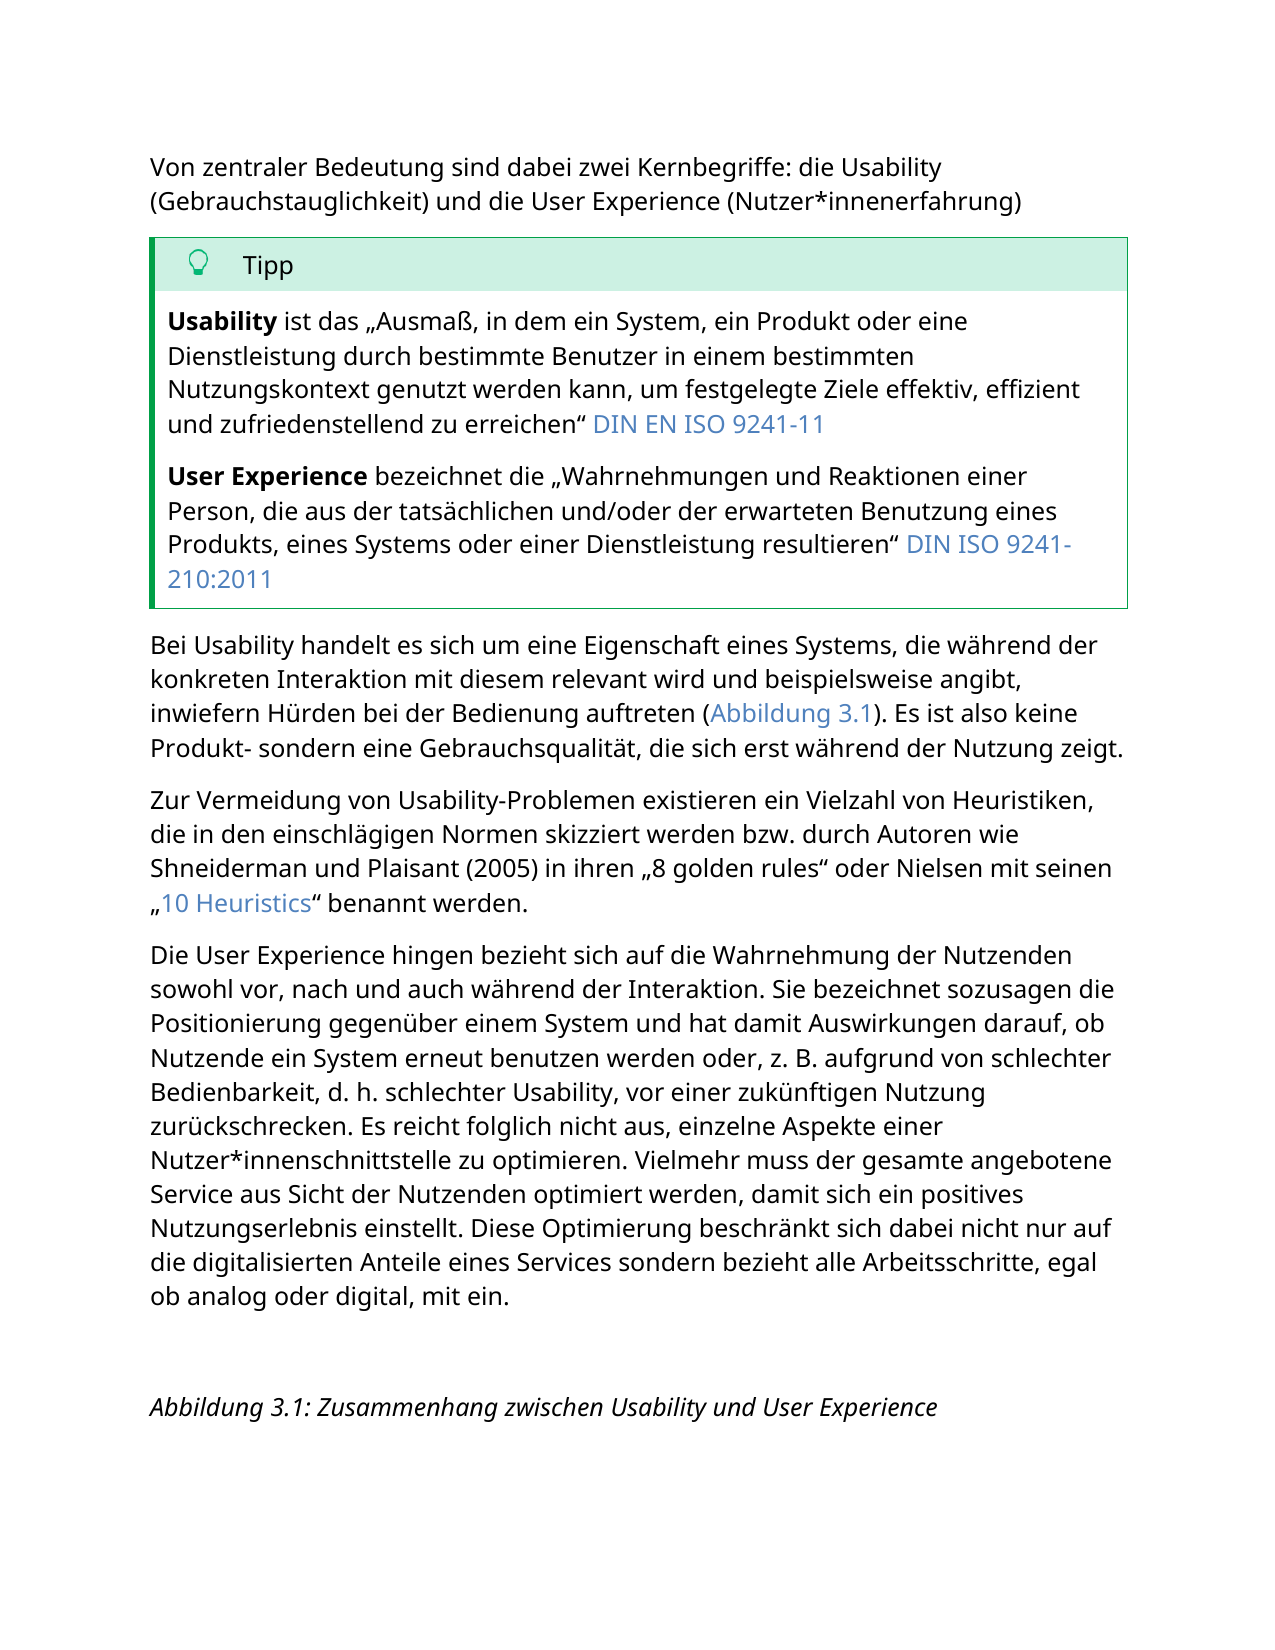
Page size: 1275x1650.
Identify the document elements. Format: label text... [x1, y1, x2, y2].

text Bei Usability handelt es sich um eine Eigenschaft eines Systems, die während der konkreten Interaktion mit diesem relevant wird und beispielsweise angibt, inwiefern Hürden bei der Bedienung auftreten (Abbildung 3.1). Es ist also keine Produkt- sondern eine Gebrauchsqualität, die sich erst während der Nutzung zeigt. [150, 628, 1125, 764]
picture [186, 249, 211, 275]
table_cell Usability ist das „Ausmaß, in dem ein System, ein Produkt oder eine Dienstleistung durch bestimmte Benutzer in einem bestimmten Nutzungskontext genutzt werden kann, um festgelegte Ziele effektiv, effizient und zufriedenstellend zu erreichen“ DIN EN ISO 9241-11 User Experience bezeichnet die „Wahrnehmungen und Reaktionen einer Person, die aus der tatsächlichen und/oder der erwarteten Benutzung eines Produkts, eines Systems oder einer Dienstleistung resultieren“ DIN ISO 9241-210:2011 [155, 291, 1127, 608]
table_header Abbildung 3.1: Zusammenhang zwischen Usability und User Experience [139, 1331, 1114, 1437]
text Von zentraler Bedeutung sind dabei zwei Kernbegriffe: die Usability (Gebrauchstauglichkeit) und die User Experience (Nutzer*innenerfahrung) [150, 150, 1125, 218]
table_header Tipp [155, 238, 1127, 291]
text Zur Vermeidung von Usability-Problemen existieren ein Vielzahl von Heuristiken, die in den einschlägigen Normen skizziert werden bzw. durch Autoren wie Shneiderman und Plaisant (2005) in ihren „8 golden rules“ oder Nielsen mit seinen „10 Heuristics“ benannt werden. [150, 783, 1125, 919]
text Die User Experience hingen bezieht sich auf die Wahrnehmung der Nutzenden sowohl vor, nach und auch während der Interaktion. Sie bezeichnet sozusagen die Positionierung gegenüber einem System und hat damit Auswirkungen darauf, ob Nutzende ein System erneut benutzen werden oder, z. B. aufgrund von schlechter Bedienbarkeit, d. h. schlechter Usability, vor einer zukünftigen Nutzung zurückschrecken. Es reicht folglich nicht aus, einzelne Aspekte einer Nutzer*innenschnittstelle zu optimieren. Vielmehr muss der gesamte angebotene Service aus Sicht der Nutzenden optimiert werden, damit sich ein positives Nutzungserlebnis einstellt. Diese Optimierung beschränkt sich dabei nicht nur auf die digitalisierten Anteile eines Services sondern bezieht alle Arbeitsschritte, egal ob analog oder digital, mit ein. [150, 938, 1125, 1313]
